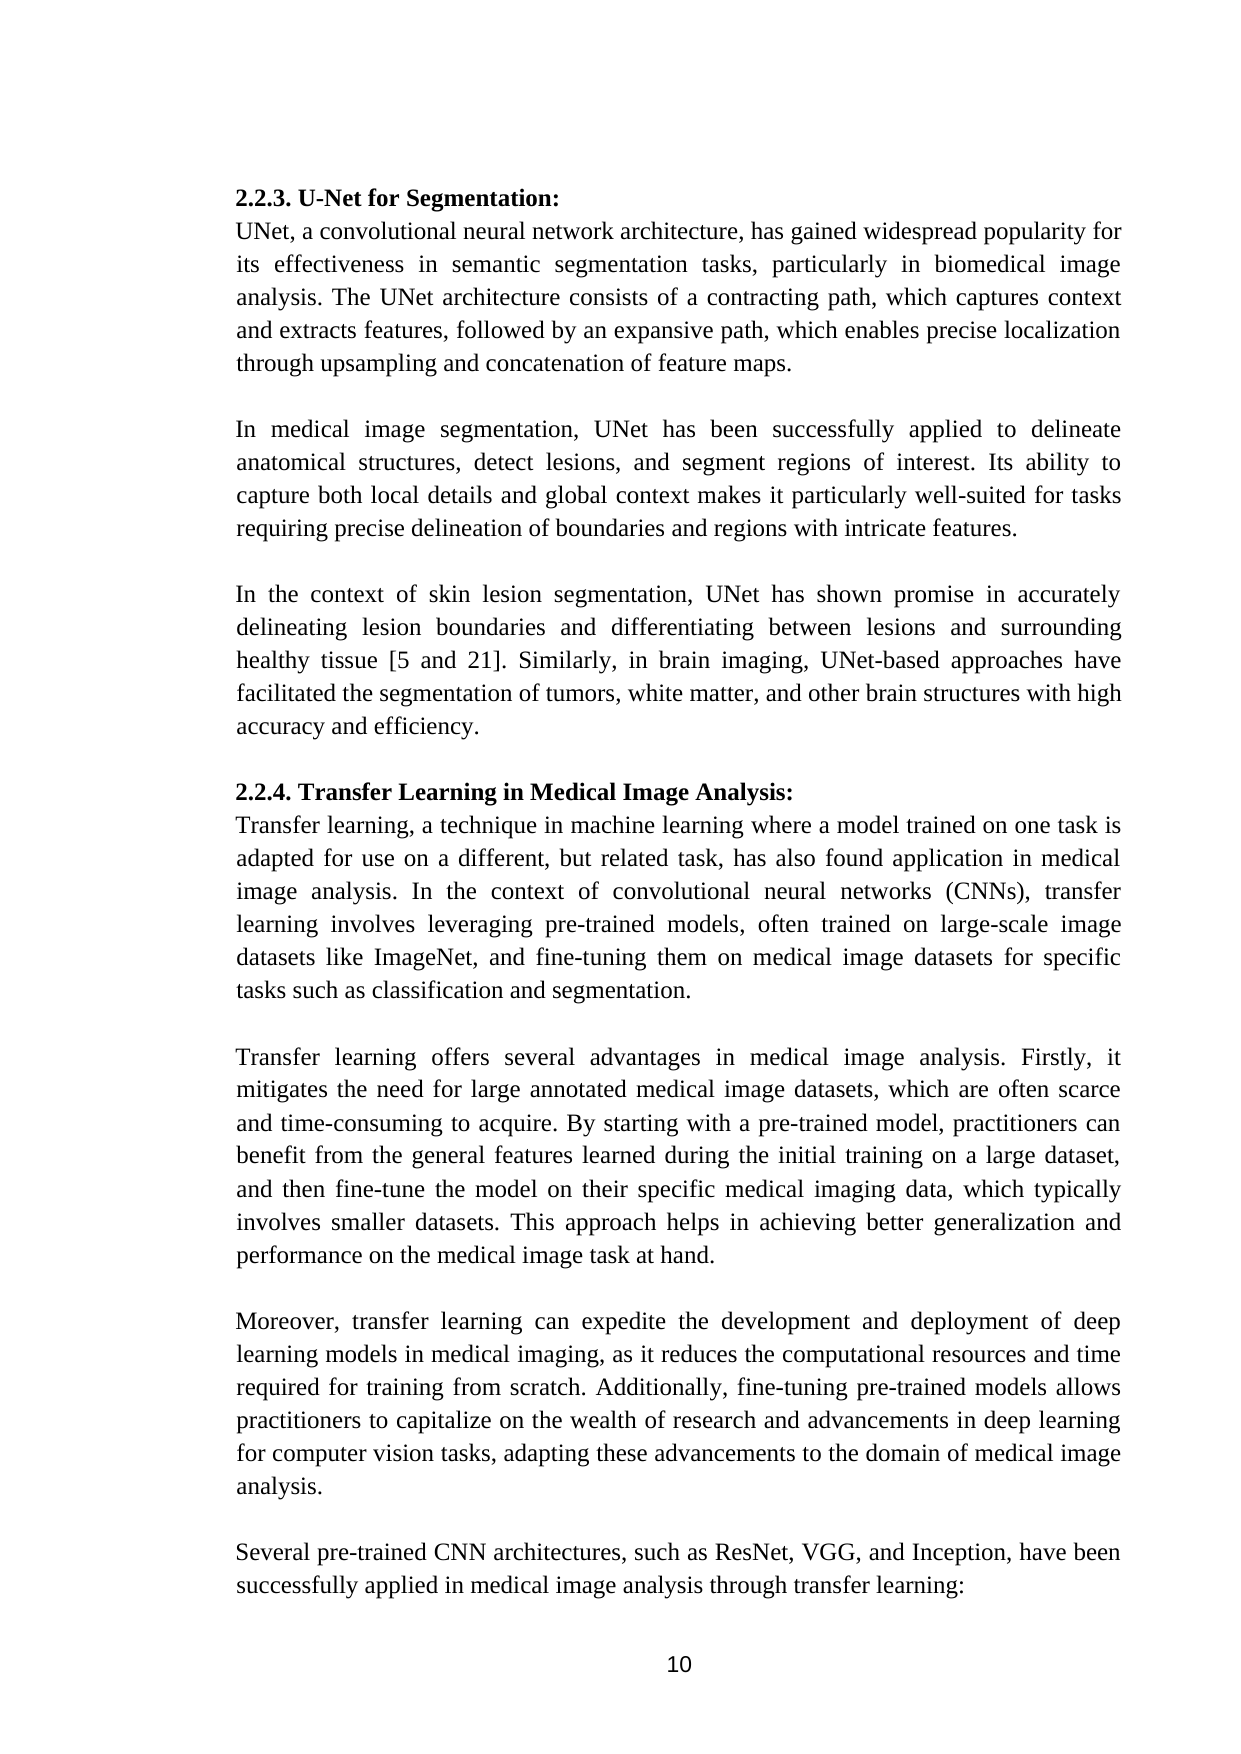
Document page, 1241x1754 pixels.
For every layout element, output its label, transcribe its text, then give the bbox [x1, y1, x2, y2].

text 2.2.3. U-Net for Segmentation: [235, 183, 1122, 212]
text Moreover, transfer learning can expedite the development and deployment of deep learning models in medical imaging, as it reduces the computational resources and time required for training from scratch. Additionally, fine-tuning pre-trained models allows practitioners to capitalize on the wealth of research and advancements in deep learning for computer vision tasks, adapting these advancements to the domain of medical image analysis. [235, 1306, 1122, 1499]
text In the context of skin lesion segmentation, UNet has shown promise in accurately delineating lesion boundaries and differentiating between lesions and surrounding healthy tissue [5 and 21]. Similarly, in brain imaging, UNet-based approaches have facilitated the segmentation of tumors, white matter, and other brain structures with high accuracy and efficiency. [235, 579, 1122, 740]
text UNet, a convolutional neural network architecture, has gained widespread popularity for its effectiveness in semantic segmentation tasks, particularly in biomedical image analysis. The UNet architecture consists of a contracting path, which captures context and extracts features, followed by an expansive path, which enables precise localization through upsampling and concatenation of feature maps. [235, 216, 1122, 377]
text Transfer learning, a technique in machine learning where a model trained on one task is adapted for use on a different, but related task, has also found application in medical image analysis. In the context of convolutional neural networks (CNNs), transfer learning involves leveraging pre-trained models, often trained on large-scale image datasets like ImageNet, and fine-tuning them on medical image datasets for specific tasks such as classification and segmentation. [235, 810, 1122, 1004]
text In medical image segmentation, UNet has been successfully applied to delineate anatomical structures, detect lesions, and segment regions of interest. Its ability to capture both local details and global context makes it particularly well-suited for tasks requiring precise delineation of boundaries and regions with intricate features. [235, 414, 1122, 542]
text 2.2.4. Transfer Learning in Medical Image Analysis: [235, 777, 1122, 806]
text Several pre-trained CNN architectures, such as ResNet, VGG, and Inception, have been successfully applied in medical image analysis through transfer learning: [235, 1537, 1122, 1599]
text Transfer learning offers several advantages in medical image analysis. Firstly, it mitigates the need for large annotated medical image datasets, which are often scarce and time-consuming to acquire. By starting with a pre-trained model, practitioners can benefit from the general features learned during the initial training on a large dataset, and then fine-tune the model on their specific medical imaging data, which typically involves smaller datasets. This approach helps in achieving better generalization and performance on the medical image task at hand. [235, 1042, 1122, 1268]
